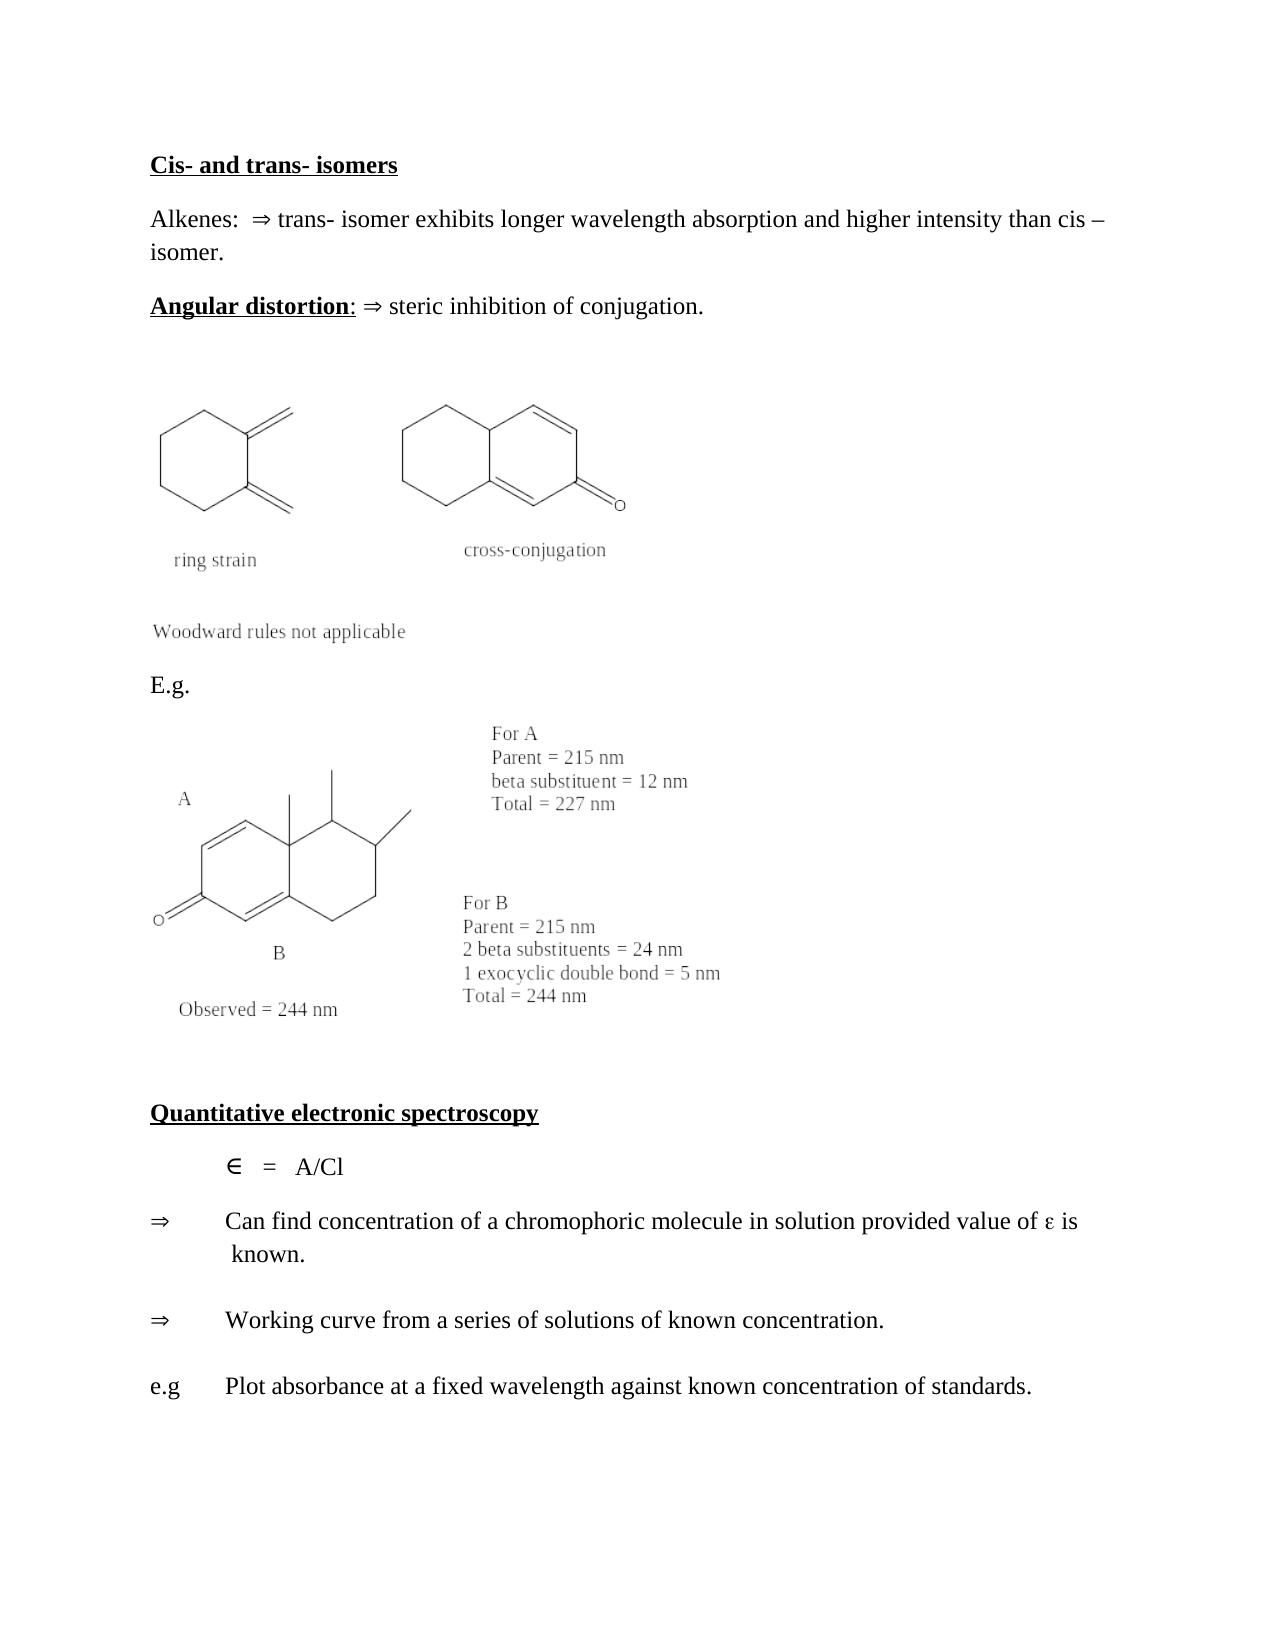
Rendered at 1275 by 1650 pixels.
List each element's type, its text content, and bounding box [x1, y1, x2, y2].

text Cis- and trans- isomers [150, 150, 1125, 179]
text Angular distortion: steric inhibition of conjugation. [150, 291, 1125, 319]
text known. [150, 1239, 1125, 1268]
text = A/Cl [150, 1152, 1125, 1181]
text Quantitative electronic spectroscopy [150, 1098, 1125, 1127]
text Alkenes: trans- isomer exhibits longer wavelength absorption and higher intensity than cis – isomer. [150, 204, 1125, 266]
text Can find concentration of a chromophoric molecule in solution provided value of is [150, 1206, 1125, 1235]
text E.g. [150, 670, 1125, 699]
text e.g Plot absorbance at a fixed wavelength against known concentration of standards. [150, 1371, 1125, 1400]
text Working curve from a series of solutions of known concentration. [150, 1305, 1125, 1334]
